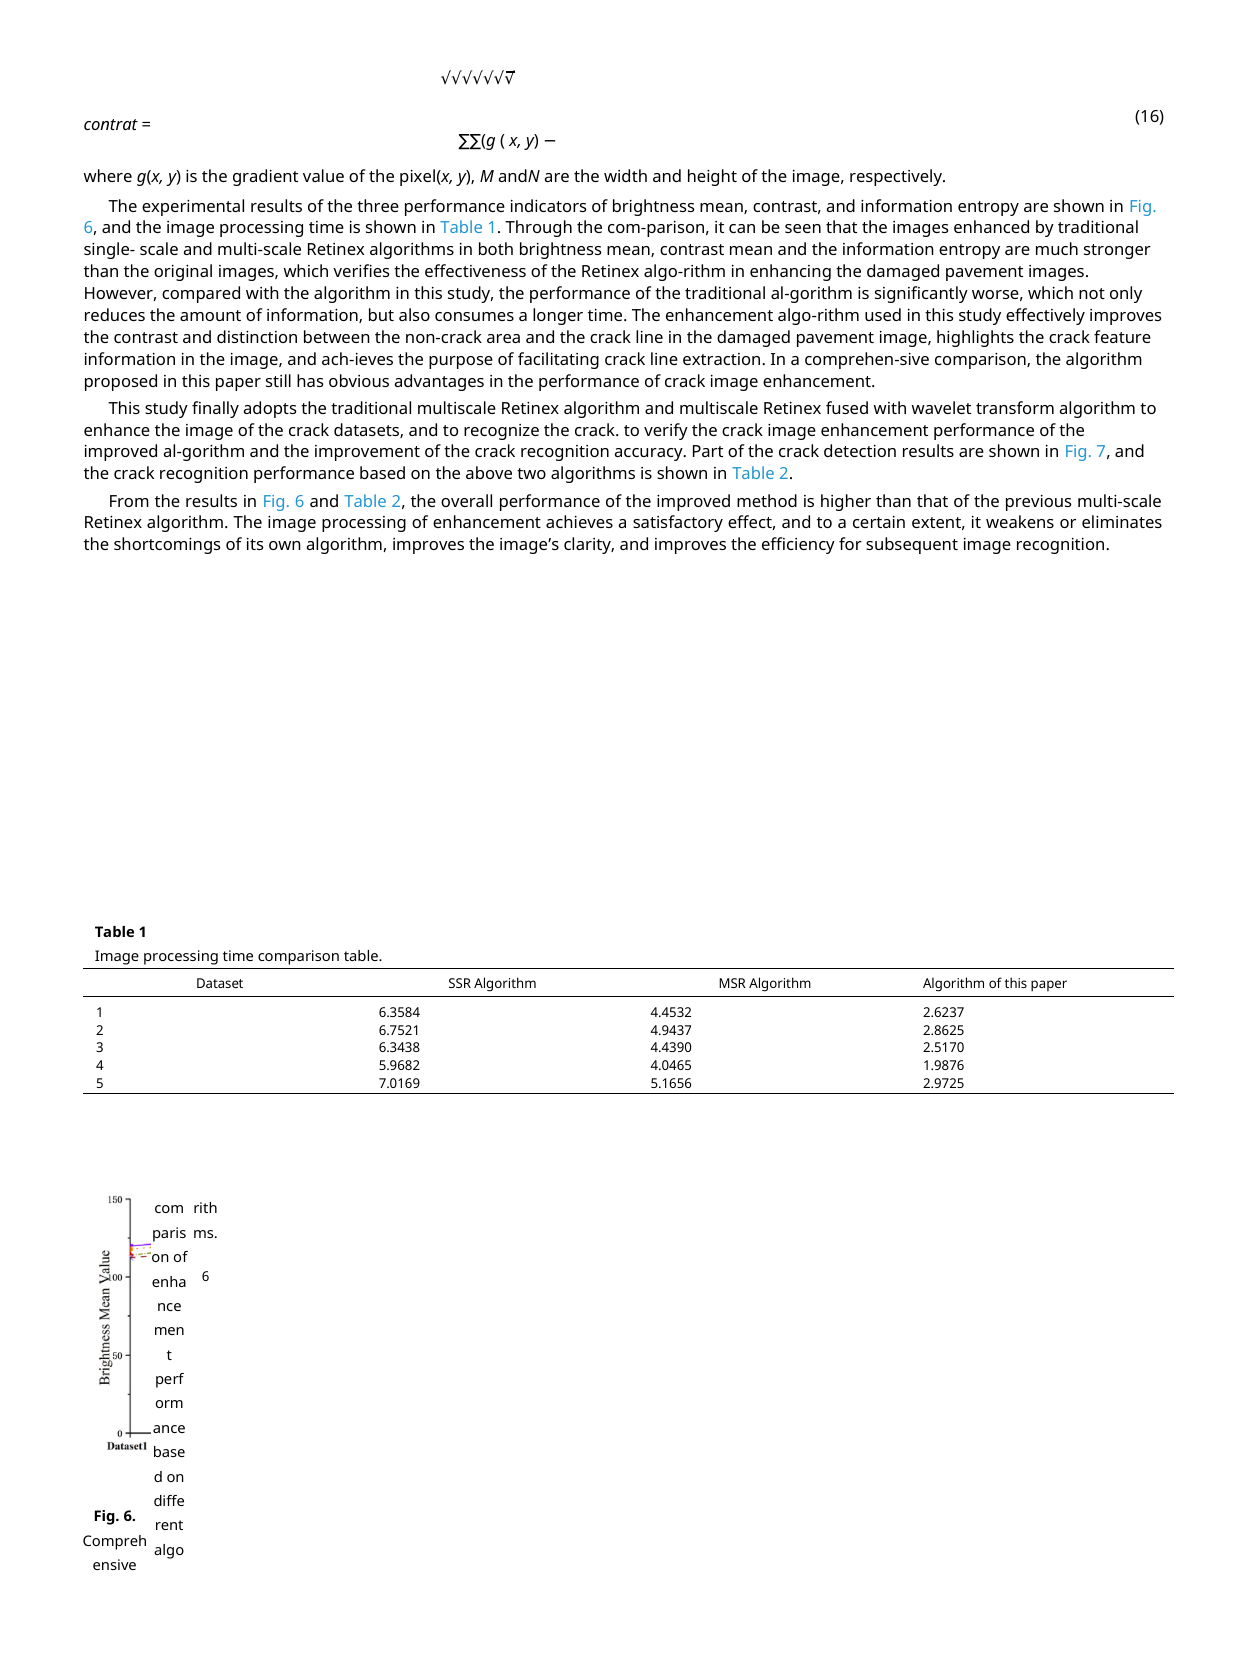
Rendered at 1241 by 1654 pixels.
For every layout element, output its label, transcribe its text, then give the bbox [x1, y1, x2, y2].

table_cell 2.6237 2.8625 2.5170 1.9876 2.9725 [901, 997, 1174, 1093]
table_header Algorithm of this paper [901, 969, 1174, 996]
table_header SSR Algorithm [356, 969, 628, 996]
table_cell 6.3584 6.7521 6.3438 5.9682 7.0169 [356, 997, 628, 1093]
text Table 1 [94, 918, 1169, 942]
table_header contrat = [74, 35, 437, 153]
table_cell 1 2 3 4 5 [83, 997, 356, 1093]
table_header MSR Algorithm [629, 969, 901, 996]
picture [97, 1194, 151, 1489]
table_header Dataset [83, 969, 356, 996]
text Image processing time comparison table. [94, 942, 1169, 967]
text 6 [187, 1264, 223, 1286]
table_cell where g(x, y) is the gradient value of the pixel(x, y), M andN are the width and height of the image, respectively. The experimental results of the three performance indicators of brightness mean, contrast, and information entropy are shown in Fig. 6, and the image processing time is shown in Table 1. Through the com-parison, it can be seen that the images enhanced by traditional single- scale and multi-scale Retinex algorithms in both brightness mean, contrast mean and the information entropy are much stronger than the original images, which verifies the effectiveness of the Retinex algo-rithm in enhancing the damaged pavement images. However, compared with the algorithm in this study, the performance of the traditional al-gorithm is significantly worse, which not only reduces the amount of information, but also consumes a longer time. The enhancement algo-rithm used in this study effectively improves the contrast and distinction between the non-crack area and the crack line in the damaged pavement image, highlights the crack feature information in the image, and ach-ieves the purpose of facilitating crack line extraction. In a comprehen-sive comparison, the algorithm proposed in this paper still has obvious advantages in the performance of crack image enhancement. This study finally adopts the traditional multiscale Retinex algorithm and multiscale Retinex fused with wavelet transform algorithm to enhance the image of the crack datasets, and to recognize the crack. to verify the crack image enhancement performance of the improved al-gorithm and the improvement of the crack recognition accuracy. Part of the crack detection results are shown in Fig. 7, and the crack recognition performance based on the above two algorithms is shown in Table 2. From the results in Fig. 6 and Table 2, the overall performance of the improved method is higher than that of the previous multi-scale Retinex algorithm. The image processing of enhancement achieves a satisfactory effect, and to a certain extent, it weakens or eliminates the shortcomings of its own algorithm, improves the image’s clarity, and improves the efficiency for subsequent image recognition. [74, 154, 1164, 861]
table_header √√√√√√√̅̅̅̅̅̅̅̅̅̅̅̅̅̅̅̅̅̅̅̅̅̅̅̅̅̅̅̅̅̅̅̅̅̅̅̅̅̅̅̅̅̅̅̅̅̅̅̅̅̅̅̅̅̅̅̅̅̅̅̅̅̅ ∑∑(g ( x, y) − M × N M×N )2 [437, 35, 801, 153]
table_cell 4.4532 4.9437 4.4390 4.0465 5.1656 [629, 997, 901, 1093]
table_header (16) [801, 35, 1164, 153]
